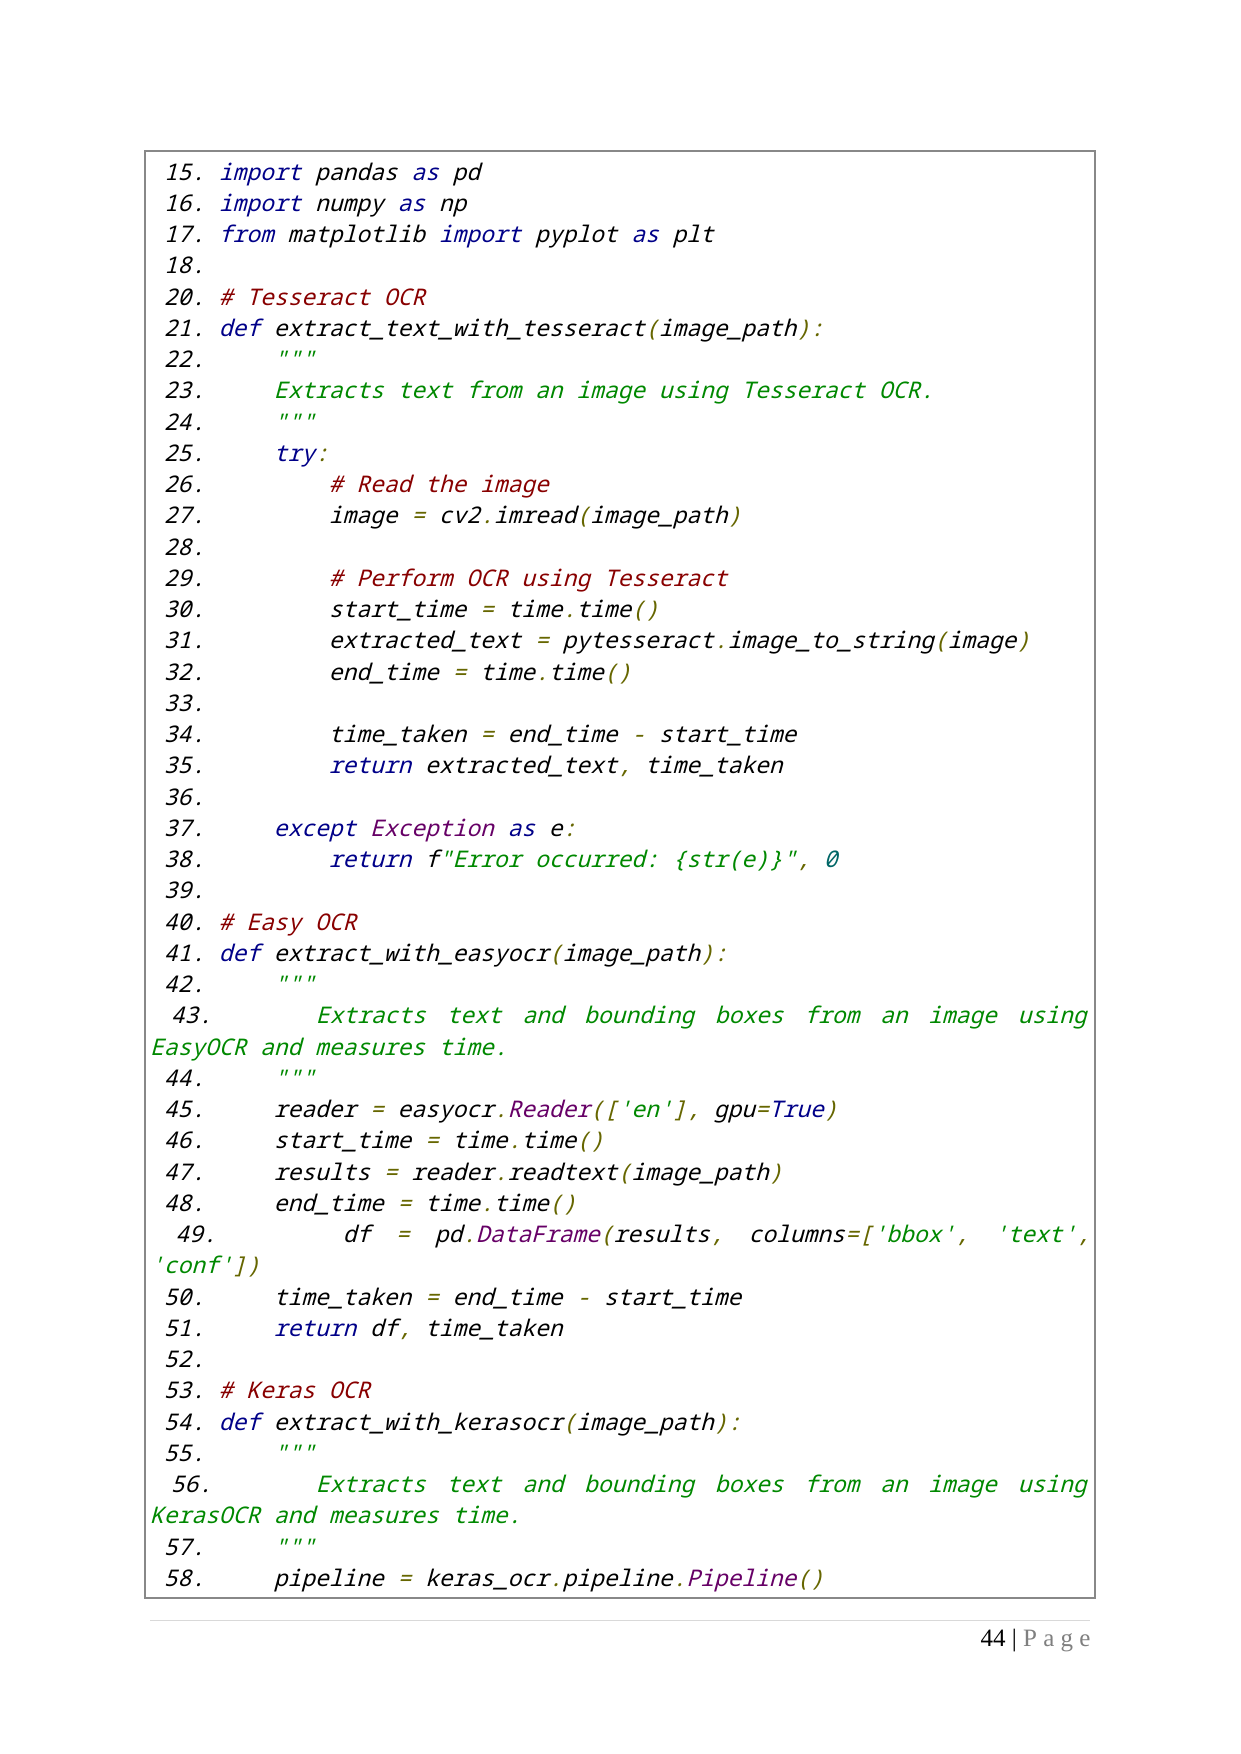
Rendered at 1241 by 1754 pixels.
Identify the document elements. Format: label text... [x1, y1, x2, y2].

text 48. end_time = time.time() [150, 1187, 1090, 1218]
text 56. Extracts text and bounding boxes from an image using KerasOCR and measures time. [150, 1468, 1090, 1531]
text 32. end_time = time.time() [150, 656, 1090, 687]
text 52. [150, 1343, 1090, 1374]
text 45. reader = easyocr.Reader(['en'], gpu=True) [150, 1093, 1090, 1124]
text 31. extracted_text = pytesseract.image_to_string(image) [150, 624, 1090, 656]
text 15. import pandas as pd [146, 152, 1094, 187]
text 21. def extract_text_with_tesseract(image_path): [150, 312, 1090, 343]
text 30. start_time = time.time() [150, 593, 1090, 624]
text 53. # Keras OCR [150, 1374, 1090, 1406]
text 27. image = cv2.imread(image_path) [150, 499, 1090, 531]
text 46. start_time = time.time() [150, 1124, 1090, 1156]
text 57. """ [150, 1531, 1090, 1556]
text 16. import numpy as np [150, 187, 1090, 218]
text 47. results = reader.readtext(image_path) [150, 1156, 1090, 1187]
text 33. [150, 687, 1090, 718]
text 41. def extract_with_easyocr(image_path): [150, 937, 1090, 968]
text 34. time_taken = end_time - start_time [150, 718, 1090, 749]
text 54. def extract_with_kerasocr(image_path): [150, 1406, 1090, 1437]
text 39. [150, 874, 1090, 906]
text 24. """ [150, 406, 1090, 437]
text 50. time_taken = end_time - start_time [150, 1281, 1090, 1312]
text 35. return extracted_text, time_taken [150, 749, 1090, 781]
text 40. # Easy OCR [150, 906, 1090, 937]
text 38. return f"Error occurred: {str(e)}", 0 [150, 843, 1090, 874]
text 22. """ [150, 343, 1090, 374]
text 49. df = pd.DataFrame(results, columns=['bbox', 'text', 'conf']) [150, 1218, 1090, 1281]
text 29. # Perform OCR using Tesseract [150, 562, 1090, 593]
text 17. from matplotlib import pyplot as plt [150, 218, 1090, 249]
text 25. try: [150, 437, 1090, 468]
text 28. [150, 531, 1090, 562]
text 20. # Tesseract OCR [150, 281, 1090, 312]
text 36. [150, 781, 1090, 812]
text 18. [150, 249, 1090, 281]
text 58. pipeline = keras_ocr.pipeline.Pipeline() [146, 1556, 1094, 1597]
text 23. Extracts text from an image using Tesseract OCR. [150, 374, 1090, 406]
text 26. # Read the image [150, 468, 1090, 499]
text 42. """ [150, 968, 1090, 999]
text 51. return df, time_taken [150, 1312, 1090, 1343]
text 43. Extracts text and bounding boxes from an image using EasyOCR and measures time. [150, 999, 1090, 1062]
text 55. """ [150, 1437, 1090, 1468]
text 37. except Exception as e: [150, 812, 1090, 843]
text 44. """ [150, 1062, 1090, 1093]
